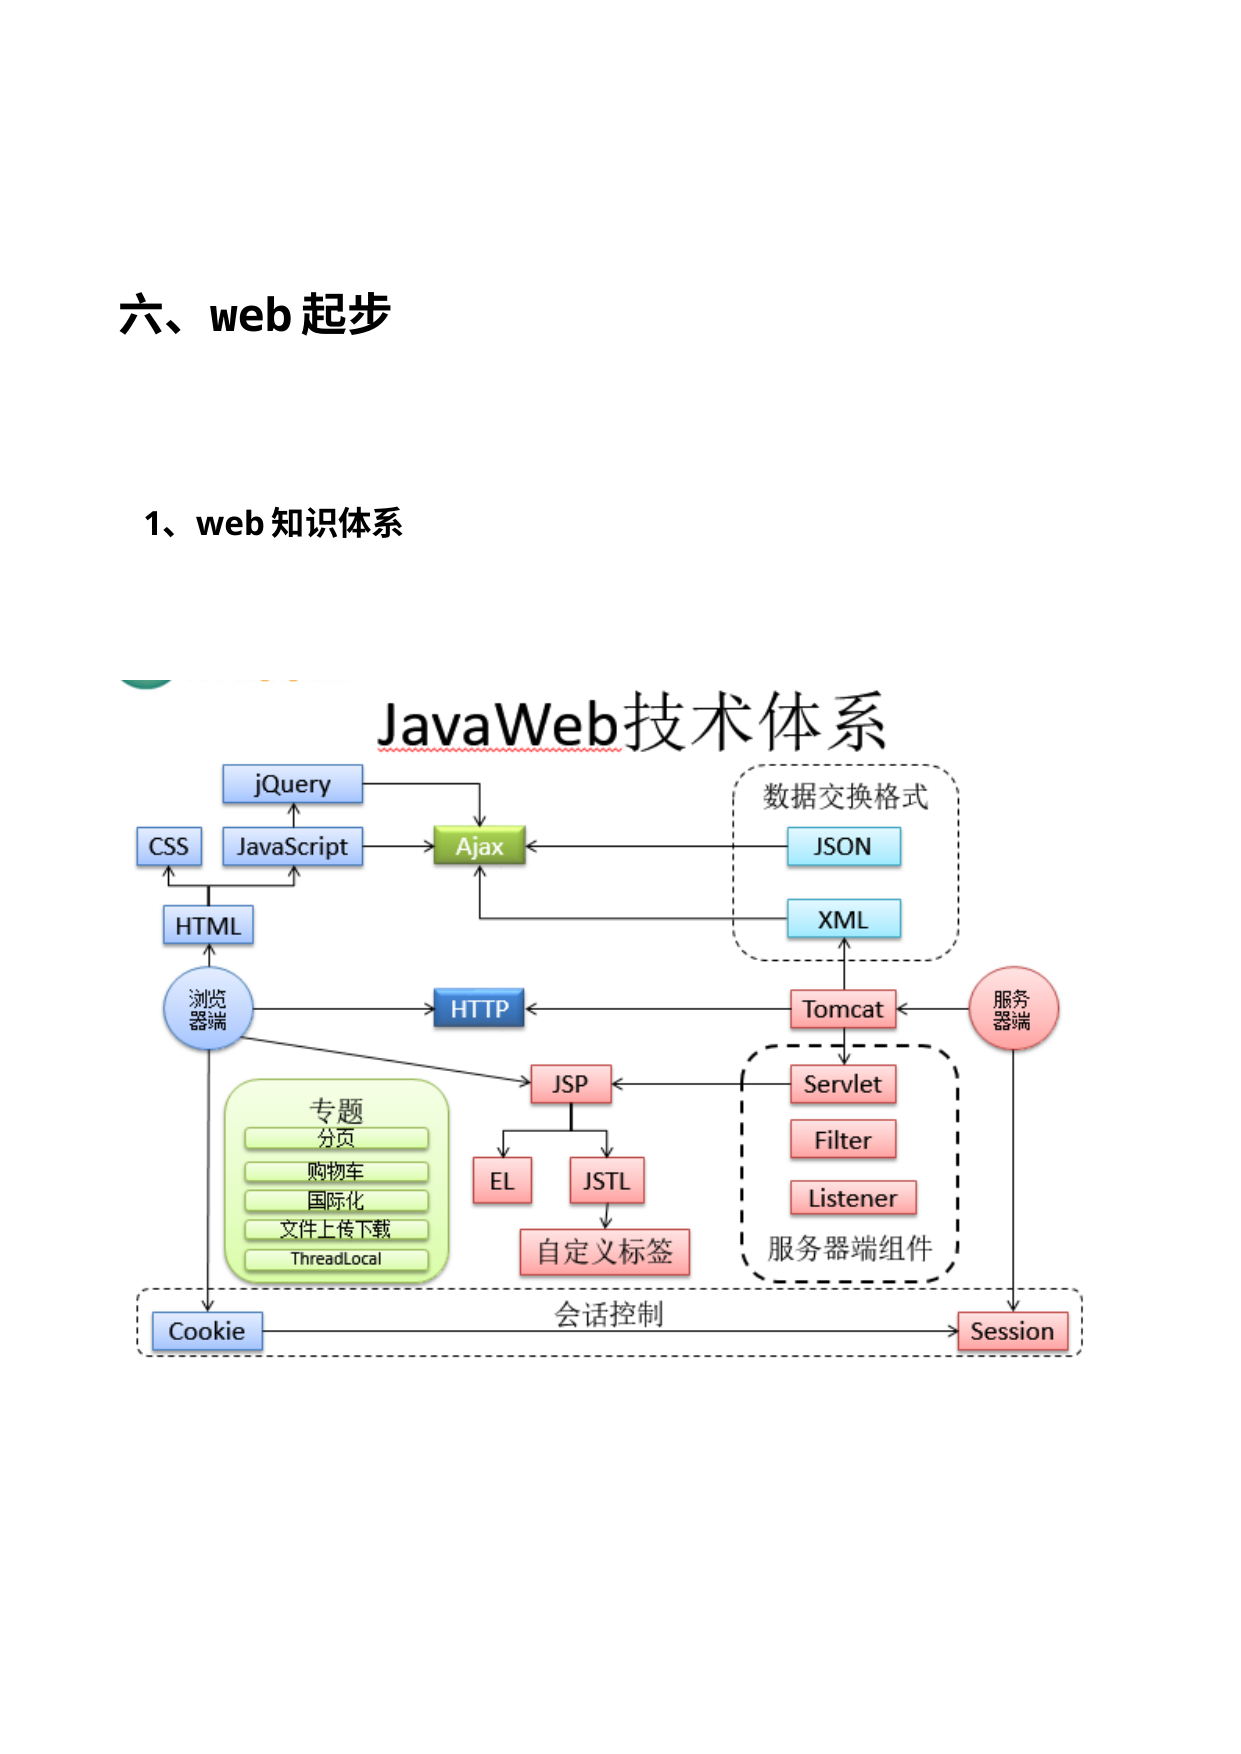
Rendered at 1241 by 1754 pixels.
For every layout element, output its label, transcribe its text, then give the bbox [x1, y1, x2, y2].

subtitle 1、web知识体系 [143, 488, 1097, 553]
subtitle 六、web起步 [118, 262, 1122, 360]
picture [118, 680, 1093, 1365]
